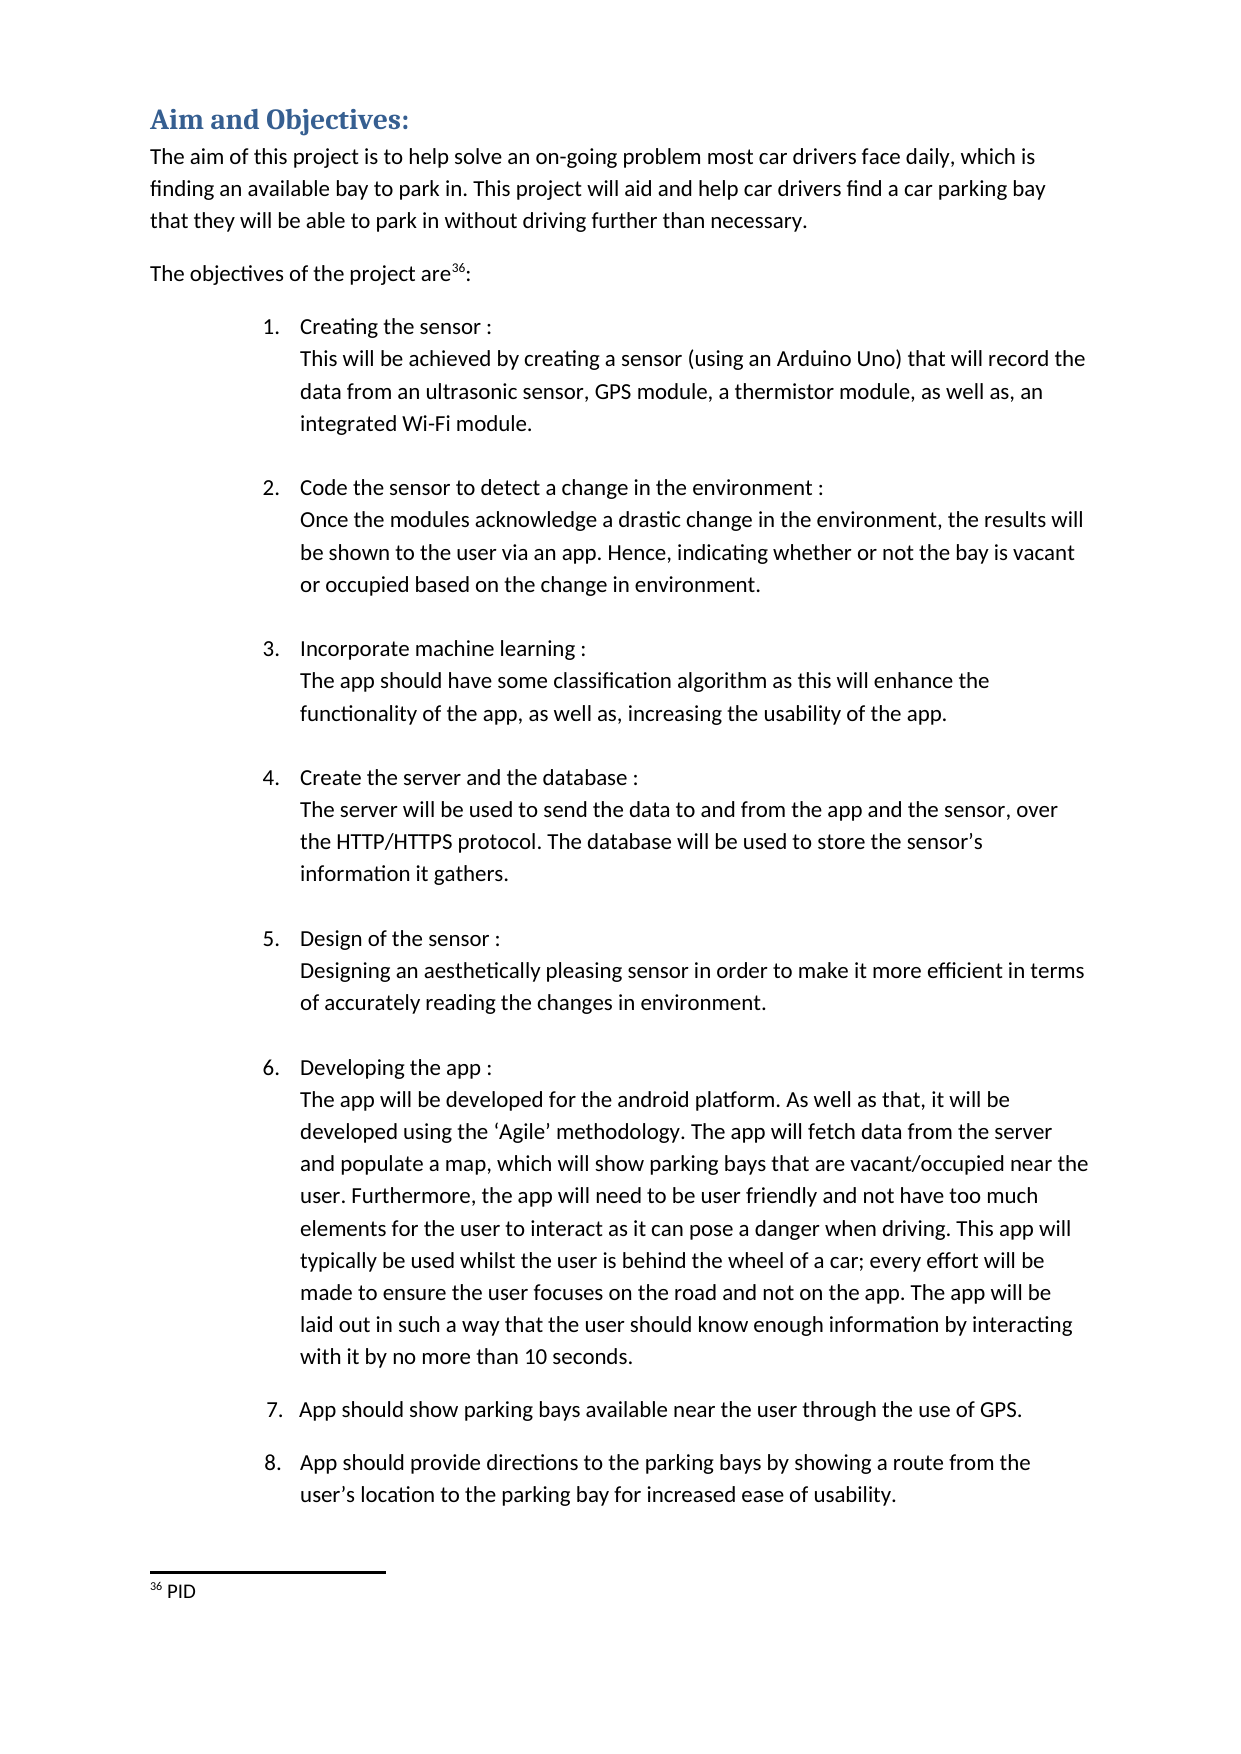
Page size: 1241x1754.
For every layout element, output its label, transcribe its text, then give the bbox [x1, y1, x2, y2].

subtitle Aim and Objectives: [150, 103, 1090, 137]
list Incorporate machine learning : [262, 634, 1090, 662]
list The server will be used to send the data to and from the app and the sensor, over the HTTP/HTTPS protocol. The database will be used to store the sensor’s information it gathers. [300, 795, 1090, 888]
list Designing an aesthetically pleasing sensor in order to make it more efficient in terms of accurately reading the changes in environment. [300, 956, 1090, 1016]
list Creating the sensor : [262, 312, 1090, 340]
list This will be achieved by creating a sensor (using an Arduino Uno) that will record the data from an ultrasonic sensor, GPS module, a thermistor module, as well as, an integrated Wi-Fi module. [300, 344, 1090, 437]
text 8. App should provide directions to the parking bays by showing a route from the user’s location to the parking bay for increased ease of usability. [264, 1448, 1090, 1509]
list The app should have some classification algorithm as this will enhance the functionality of the app, as well as, increasing the usability of the app. [300, 666, 1090, 727]
list Create the server and the database : [262, 763, 1090, 791]
list Once the modules acknowledge a drastic change in the environment, the results will be shown to the user via an app. Hence, indicating whether or not the bay is vacant or occupied based on the change in environment. [300, 506, 1090, 598]
list Developing the app : [262, 1053, 1090, 1081]
list Design of the sensor : [262, 924, 1090, 952]
text 7. App should show parking bays available near the user through the use of GPS. [150, 1395, 1090, 1423]
text The aim of this project is to help solve an on-going problem most car drivers face daily, which is finding an available bay to park in. This project will aid and help car drivers find a car parking bay that they will be able to park in without driving further than necessary. [150, 142, 1090, 234]
list Code the sensor to detect a change in the environment : [262, 473, 1090, 501]
list The app will be developed for the android platform. As well as that, it will be developed using the ‘Agile’ methodology. The app will fetch data from the server and populate a map, which will show parking bays that are vacant/occupied near the user. Furthermore, the app will need to be user friendly and not have too much elements for the user to interact as it can pose a danger when driving. This app will typically be used whilst the user is behind the wheel of a car; every effort will be made to ensure the user focuses on the road and not on the app. The app will be laid out in such a way that the user should know enough information by interacting with it by no more than 10 seconds. [300, 1085, 1090, 1370]
text The objectives of the project are: [150, 259, 1090, 287]
